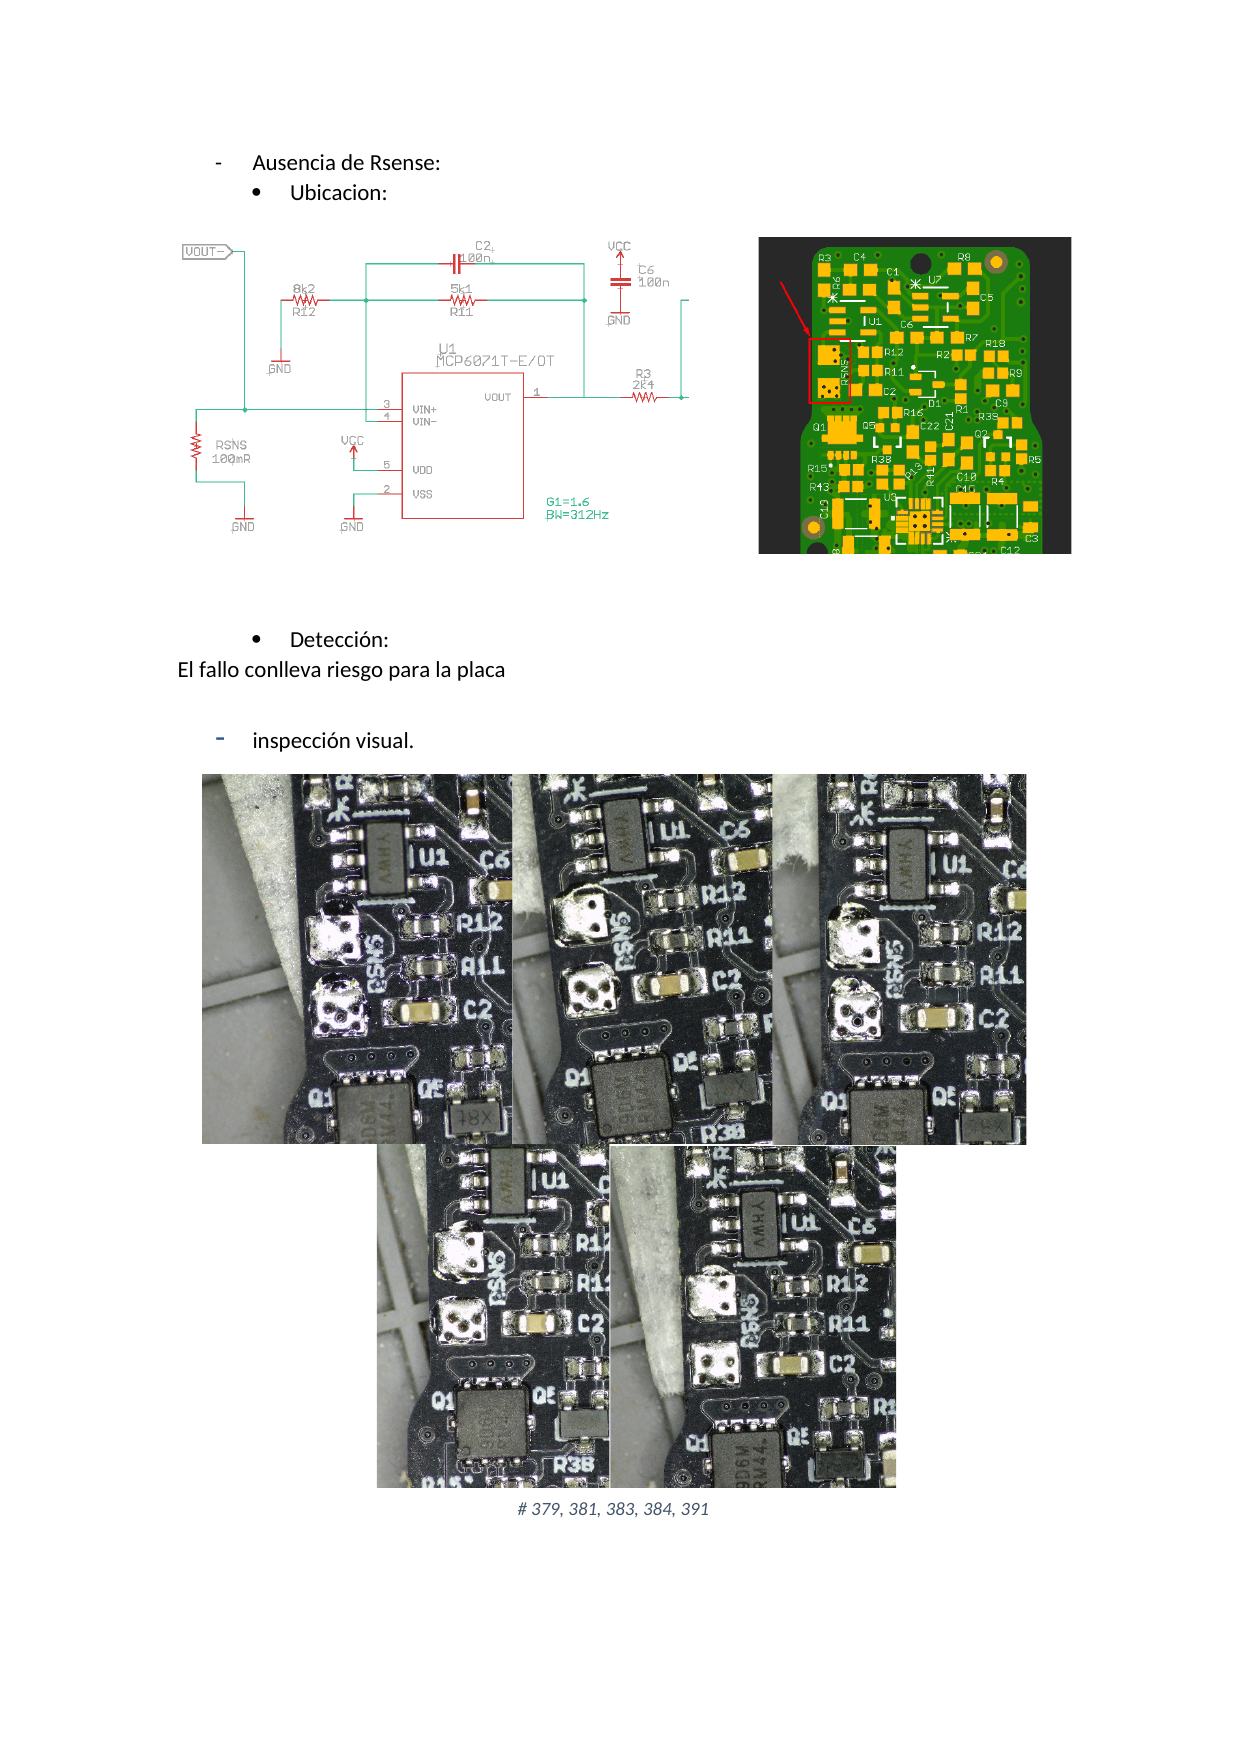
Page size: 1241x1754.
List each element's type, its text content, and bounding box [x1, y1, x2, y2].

list Ubicacion: [252, 178, 1063, 206]
picture [758, 237, 1072, 554]
list El fallo conlleva riesgo para la placa [177, 655, 1063, 683]
picture [159, 237, 689, 560]
list Ausencia de Rsense: [215, 148, 1063, 176]
list Detección: [252, 625, 1063, 653]
picture [202, 774, 1027, 1488]
list inspección visual. [215, 716, 1063, 756]
